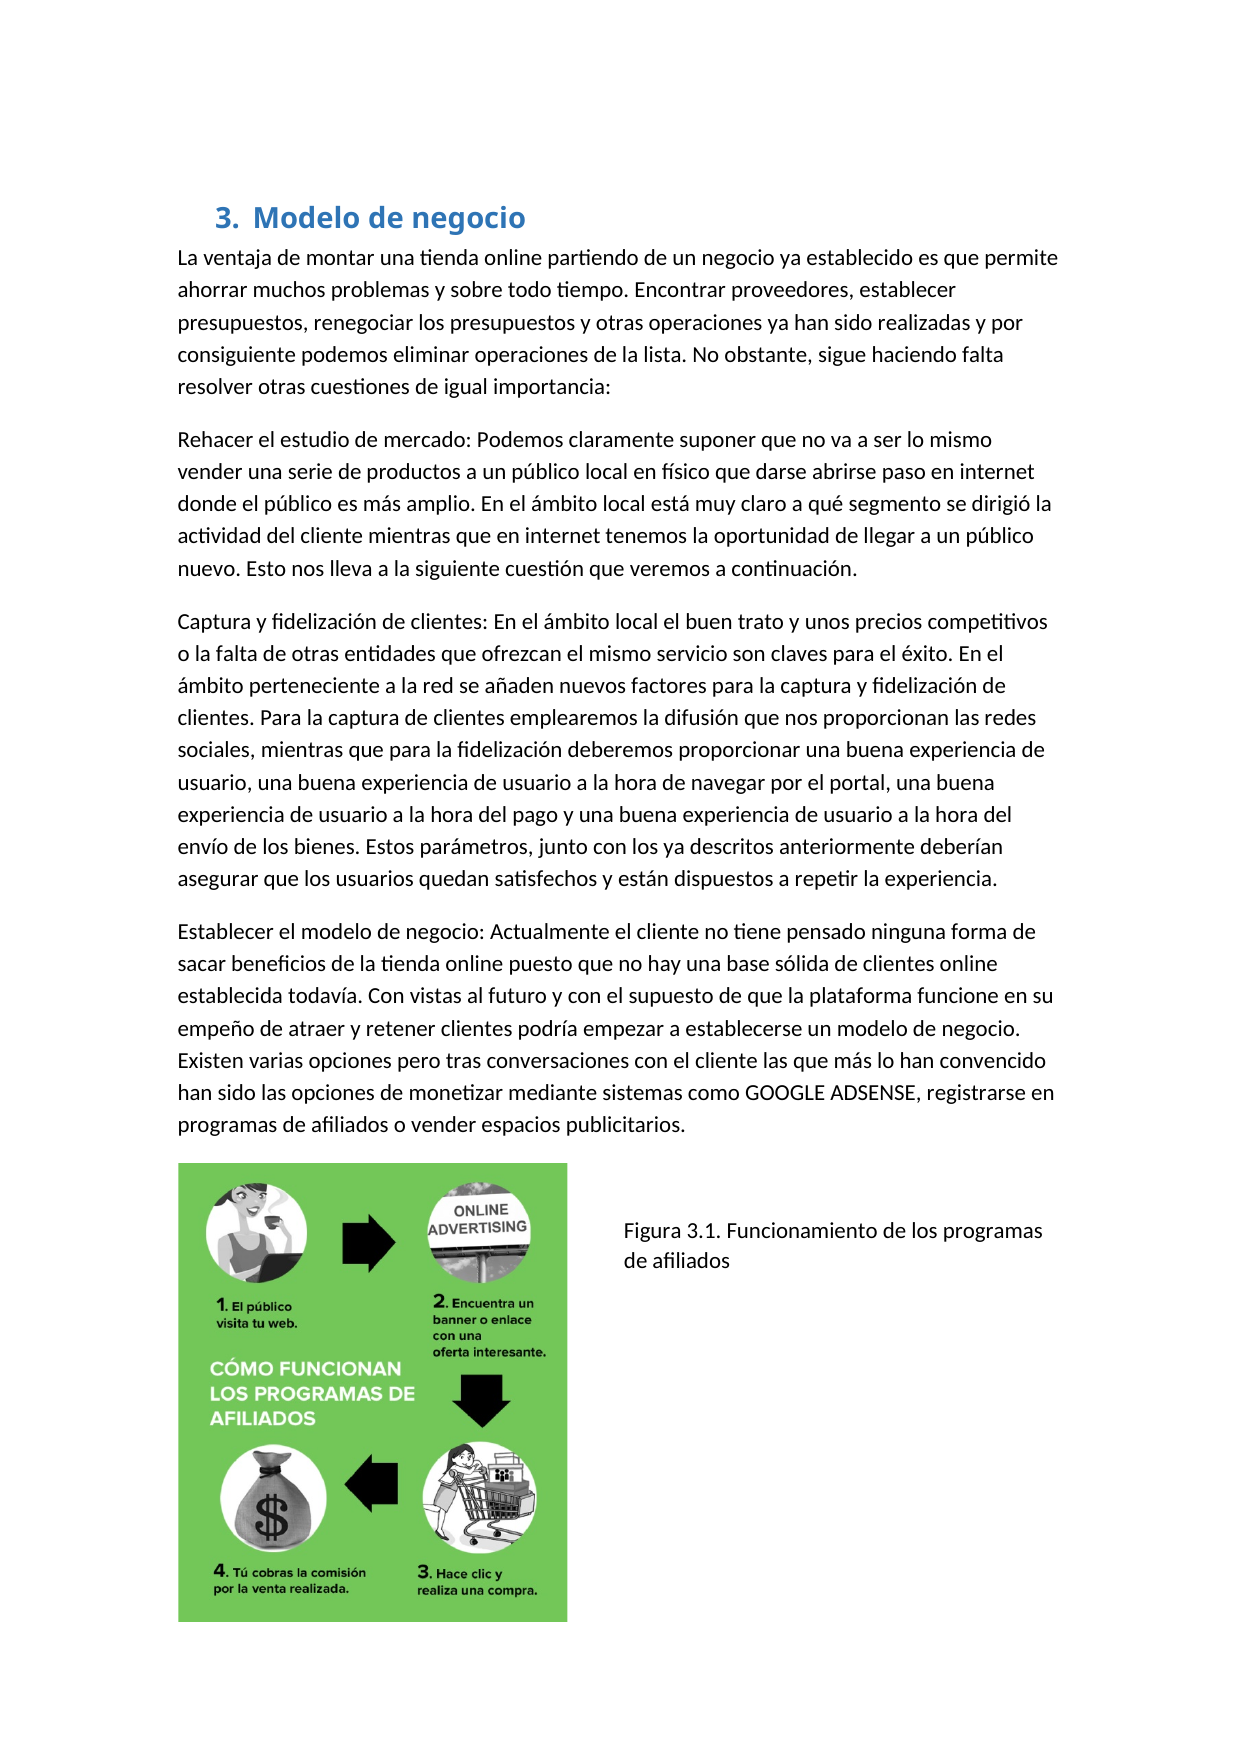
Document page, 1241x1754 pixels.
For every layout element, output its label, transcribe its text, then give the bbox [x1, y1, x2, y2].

picture [176, 1163, 568, 1620]
text Rehacer el estudio de mercado: Podemos claramente suponer que no va a ser lo mismo vender una serie de productos a un público local en físico que darse abrirse paso en internet donde el público es más amplio. En el ámbito local está muy claro a qué segmento se dirigió la actividad del cliente mientras que en internet tenemos la oportunidad de llegar a un público nuevo. Esto nos lleva a la siguiente cuestión que veremos a continuación. [177, 425, 1063, 582]
text Establecer el modelo de negocio: Actualmente el cliente no tiene pensado ninguna forma de sacar beneficios de la tienda online puesto que no hay una base sólida de clientes online establecida todavía. Con vistas al futuro y con el supuesto de que la plataforma funcione en su empeño de atraer y retener clientes podría empezar a establecerse un modelo de negocio. Existen varias opciones pero tras conversaciones con el cliente las que más lo han convencido han sido las opciones de monetizar mediante sistemas como GOOGLE ADSENSE, registrarse en programas de afiliados o vender espacios publicitarios. [177, 917, 1063, 1138]
text Captura y fidelización de clientes: En el ámbito local el buen trato y unos precios competitivos o la falta de otras entidades que ofrezcan el mismo servicio son claves para el éxito. En el ámbito perteneciente a la red se añaden nuevos factores para la captura y fidelización de clientes. Para la captura de clientes emplearemos la difusión que nos proporcionan las redes sociales, mientras que para la fidelización deberemos proporcionar una buena experiencia de usuario, una buena experiencia de usuario a la hora de navegar por el portal, una buena experiencia de usuario a la hora del pago y una buena experiencia de usuario a la hora del envío de los bienes. Estos parámetros, junto con los ya descritos anteriormente deberían asegurar que los usuarios quedan satisfechos y están dispuestos a repetir la experiencia. [177, 607, 1063, 892]
text Figura 3.1. Funcionamiento de los programas de afiliados [568, 1216, 1063, 1275]
text La ventaja de montar una tienda online partiendo de un negocio ya establecido es que permite ahorrar muchos problemas y sobre todo tiempo. Encontrar proveedores, establecer presupuestos, renegociar los presupuestos y otras operaciones ya han sido realizadas y por consiguiente podemos eliminar operaciones de la lista. No obstante, sigue haciendo falta resolver otras cuestiones de igual importancia: [177, 243, 1063, 400]
subtitle Modelo de negocio [215, 198, 1063, 237]
